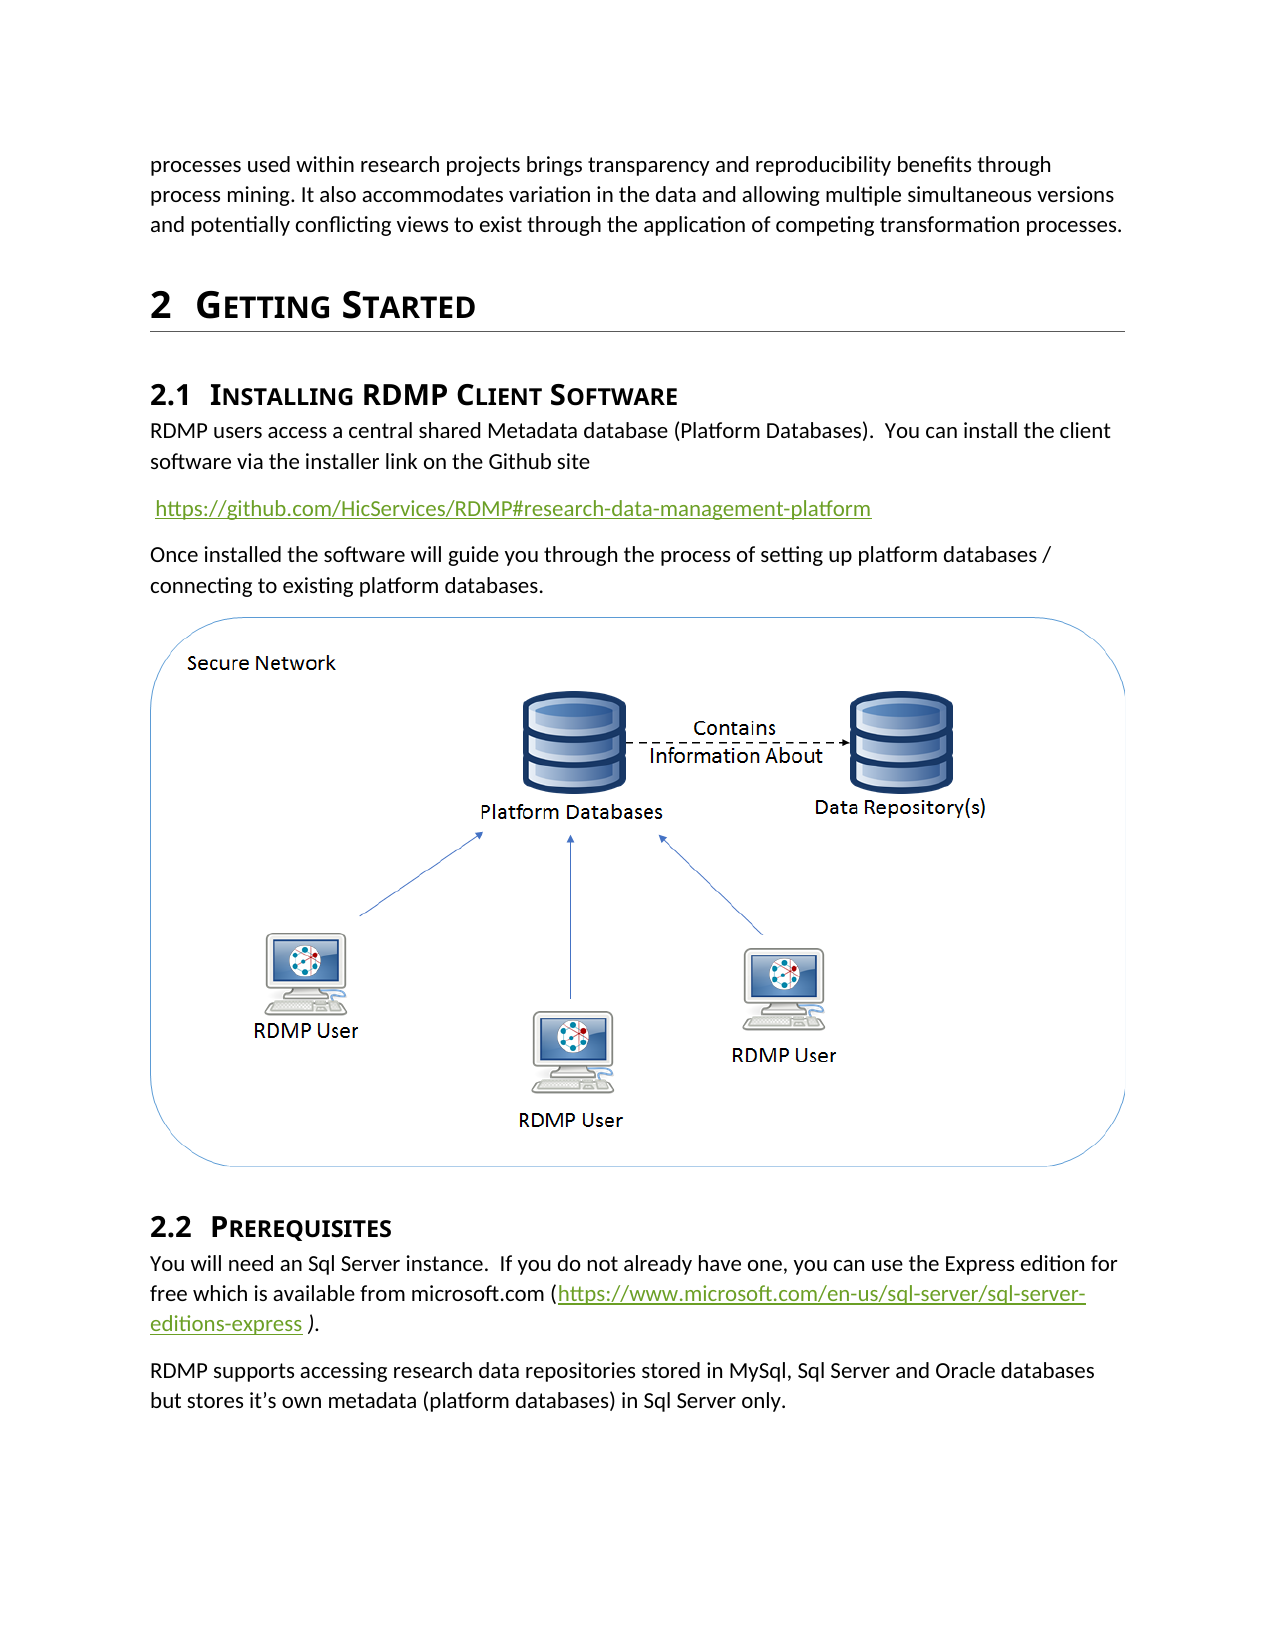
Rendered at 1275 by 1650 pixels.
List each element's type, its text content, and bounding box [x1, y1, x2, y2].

subtitle Prerequisites [150, 1206, 1125, 1246]
text https://github.com/HicServices/RDMP#research-data-management-platform [150, 494, 1125, 522]
picture [150, 617, 1125, 1167]
text RDMP users access a central shared Metadata database (Platform Databases). You can install the client software via the installer link on the Github site [150, 417, 1125, 475]
subtitle Installing RDMP Client Software [150, 374, 1125, 413]
text Once installed the software will guide you through the process of setting up platform databases / connecting to existing platform databases. [150, 541, 1125, 599]
text RDMP supports accessing research data repositories stored in MySql, Sql Server and Oracle databases but stores it’s own metadata (platform databases) in Sql Server only. [150, 1356, 1125, 1415]
text You will need an Sql Server instance. If you do not already have one, you can use the Express edition for free which is available from microsoft.com (https://www.microsoft.com/en-us/sql-server/sql-server-editions-express ). [150, 1249, 1125, 1338]
subtitle Getting Started [150, 278, 1125, 331]
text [150, 150, 1125, 238]
